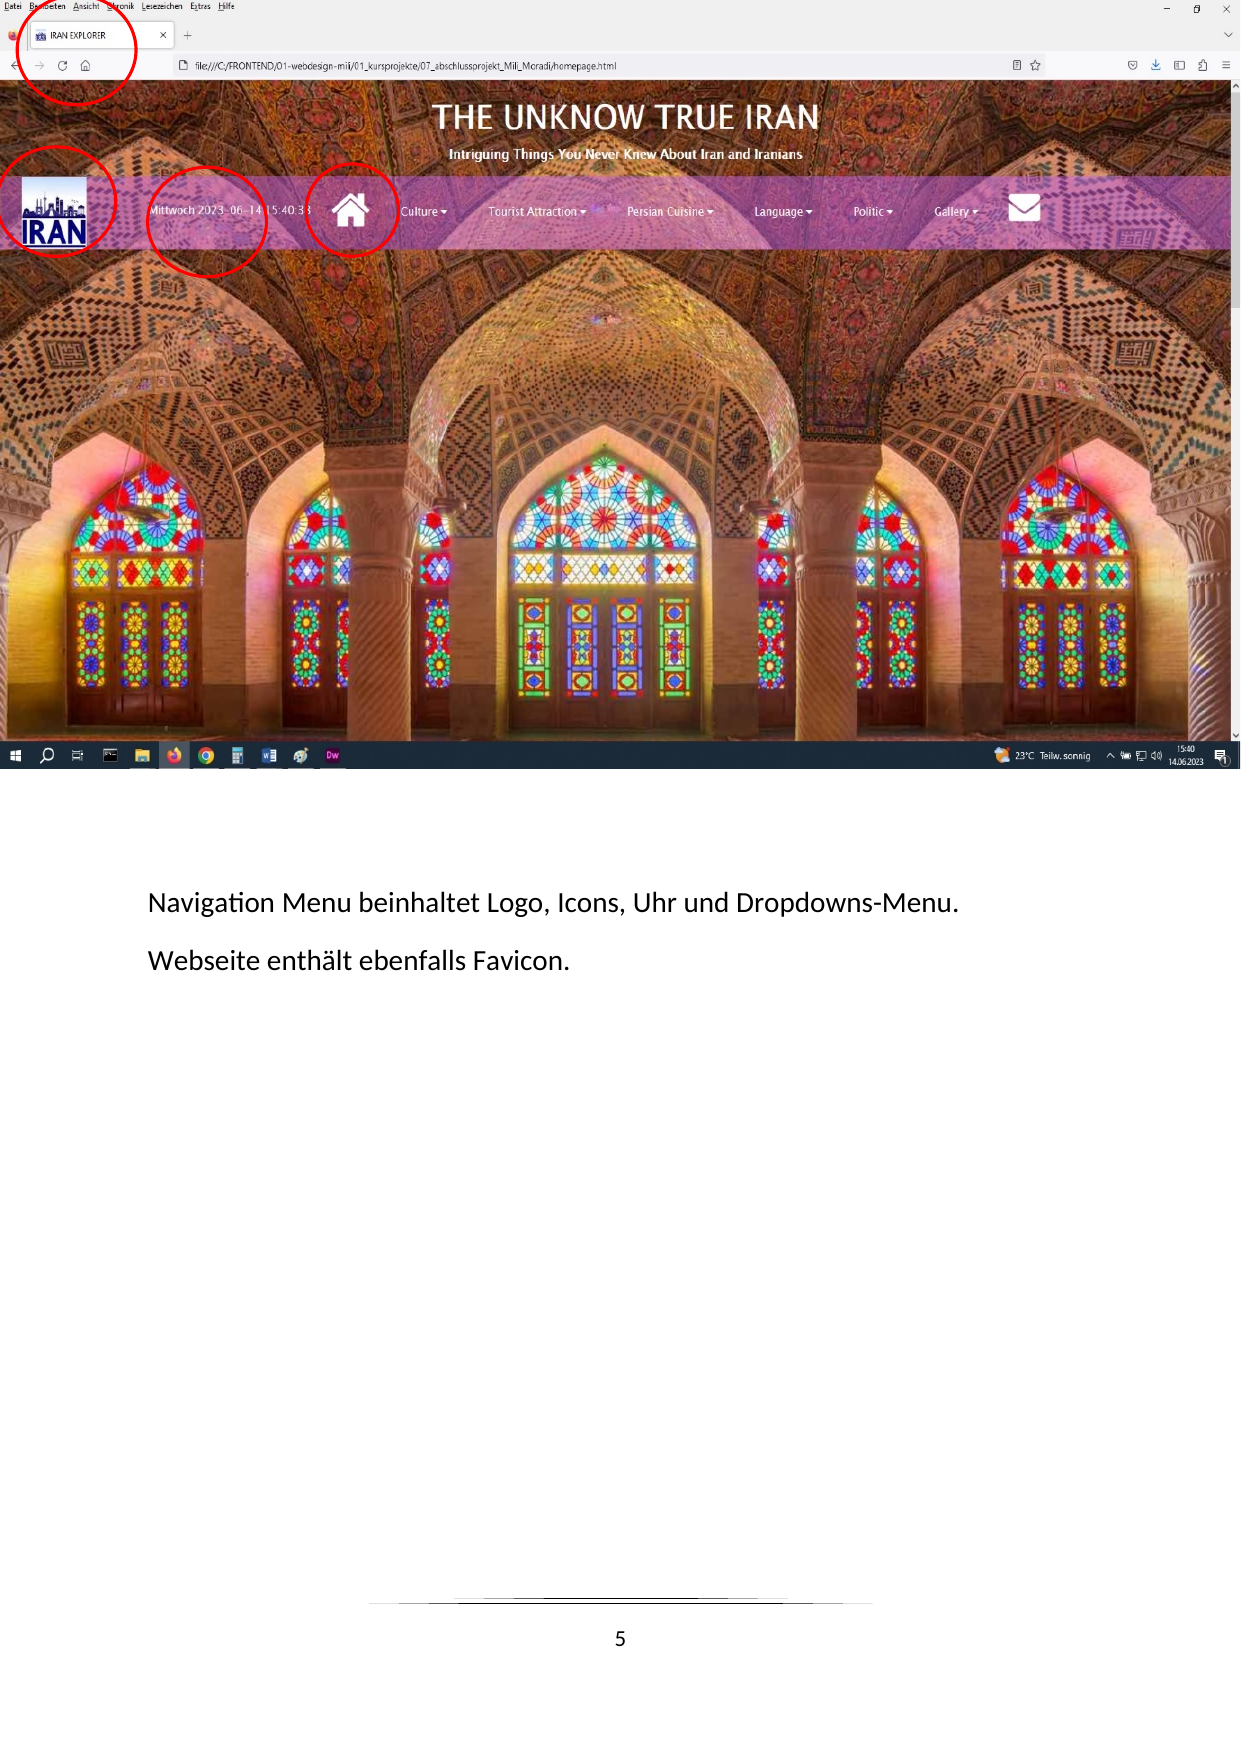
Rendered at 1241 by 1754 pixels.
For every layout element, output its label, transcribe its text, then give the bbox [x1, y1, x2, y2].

text Navigation Menu beinhaltet Logo, Icons, Uhr und Dropdowns-Menu. [148, 884, 1093, 920]
picture [19, 0, 134, 103]
text Webseite enthält ebenfalls Favicon. [148, 942, 1093, 978]
picture [0, 149, 114, 254]
picture [0, 0, 1241, 769]
